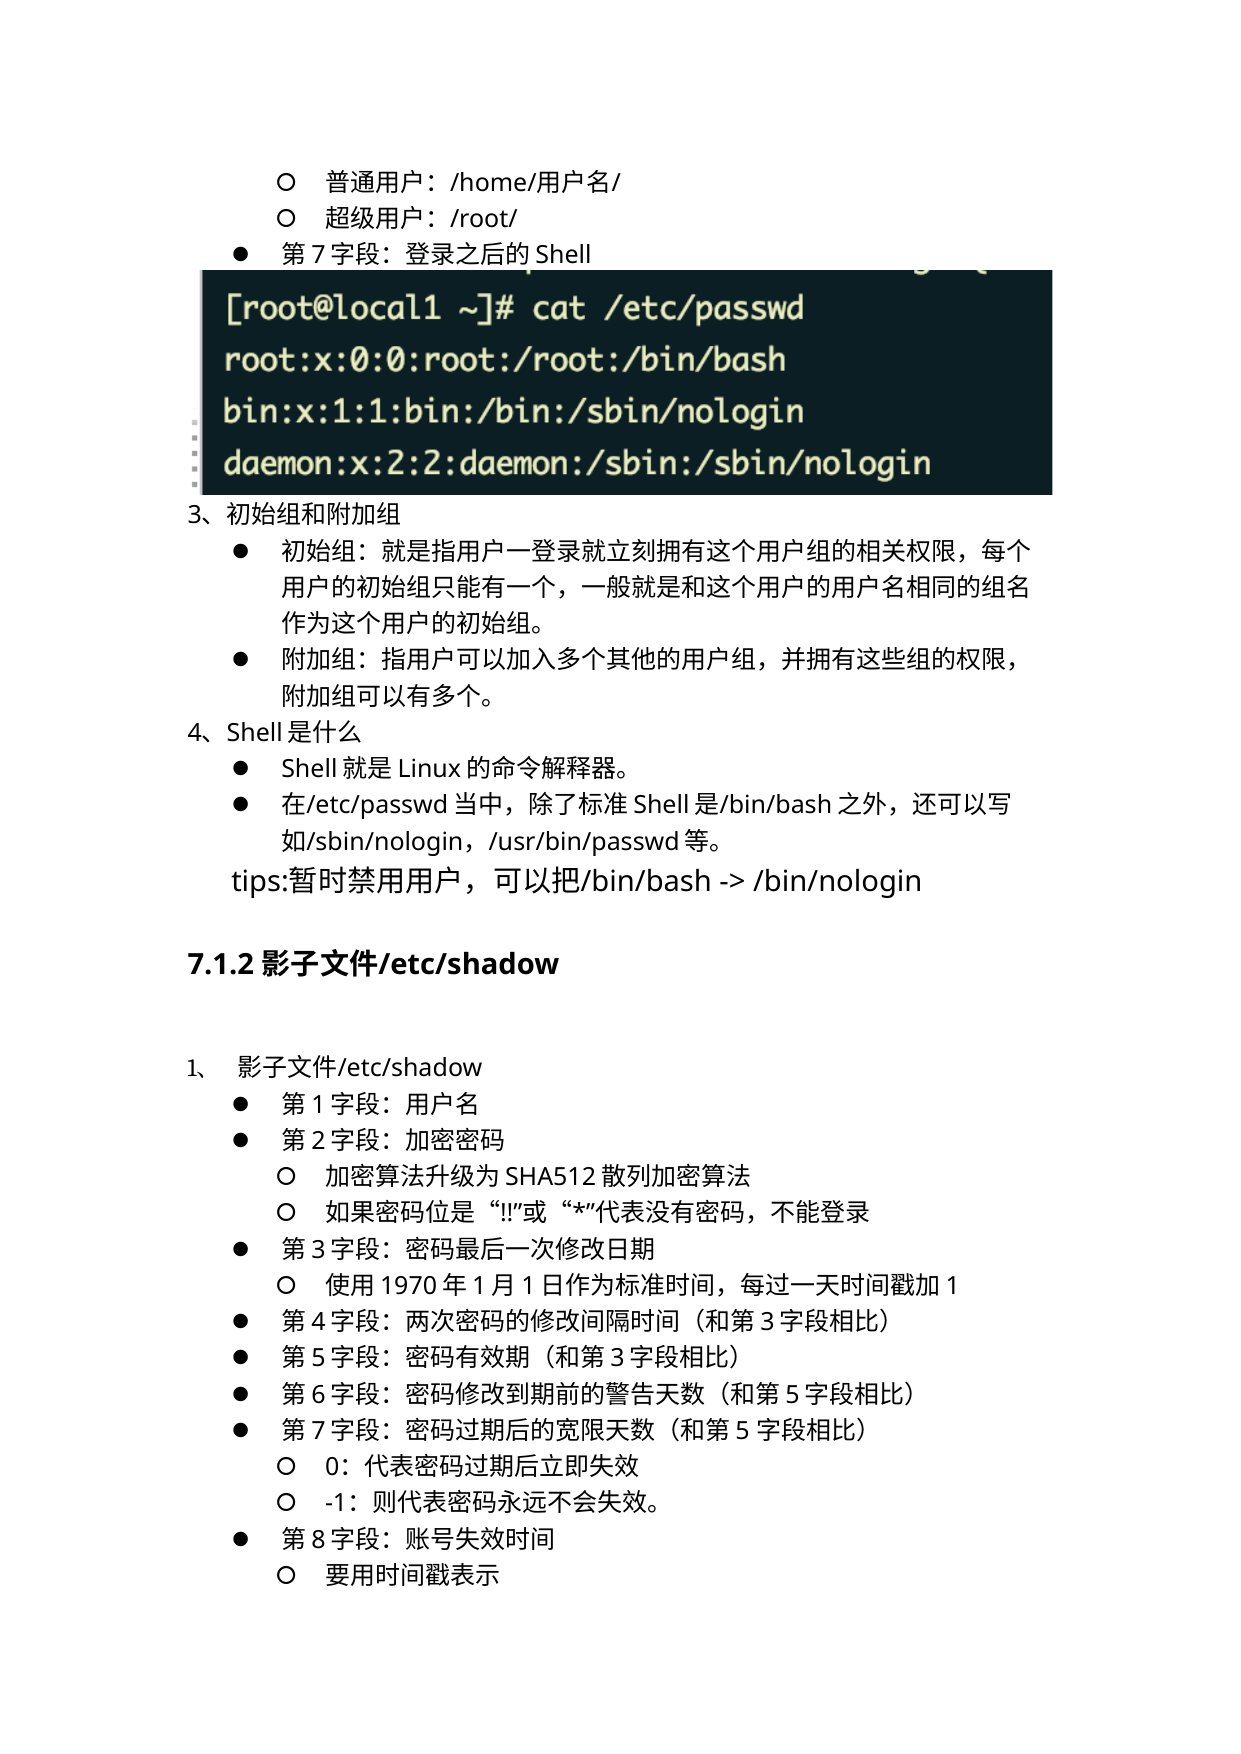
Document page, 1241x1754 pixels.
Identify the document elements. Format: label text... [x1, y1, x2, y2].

text 4、Shell是什么 [187, 712, 1053, 749]
list 要用时间戳表示 [275, 1555, 1053, 1592]
list 如果密码位是“!!”或“*”代表没有密码，不能登录 [275, 1193, 1053, 1229]
text tips:暂时禁用用户，可以把/bin/bash -> /bin/nologin [187, 857, 1053, 900]
list 第7字段：密码过期后的宽限天数（和第5 字段相比） [231, 1410, 1053, 1447]
list 超级用户：/root/ [275, 198, 1053, 234]
list 附加组：指用户可以加入多个其他的用户组，并拥有这些组的权限，附加组可以有多个。 [231, 640, 1053, 712]
list 第1字段：用户名 [231, 1084, 1053, 1120]
list 初始组：就是指用户一登录就立刻拥有这个用户组的相关权限，每个用户的初始组只能有一个，一般就是和这个用户的用户名相同的组名作为这个用户的初始组。 [231, 531, 1053, 640]
picture [187, 270, 1053, 495]
subtitle 7.1.2 影子文件/etc/shadow [187, 929, 1053, 994]
list 第7字段：登录之后的Shell [231, 234, 1053, 270]
list Shell就是Linux的命令解释器。 [231, 749, 1053, 785]
list 加密算法升级为SHA512散列加密算法 [275, 1157, 1053, 1193]
list 第4字段：两次密码的修改间隔时间（和第3字段相比） [231, 1302, 1053, 1338]
list 第6字段：密码修改到期前的警告天数（和第5字段相比） [231, 1374, 1053, 1410]
list 影子文件/etc/shadow [187, 1048, 1053, 1084]
list 第5字段：密码有效期（和第3字段相比） [231, 1338, 1053, 1374]
list 在/etc/passwd当中，除了标准Shell是/bin/bash之外，还可以写如/sbin/nologin，/usr/bin/passwd等。 [231, 785, 1053, 857]
list 0：代表密码过期后立即失效 [275, 1447, 1053, 1483]
text 3、初始组和附加组 [187, 495, 1053, 531]
list 第8字段：账号失效时间 [231, 1519, 1053, 1555]
list -1：则代表密码永远不会失效。 [275, 1483, 1053, 1519]
list 第2字段：加密密码 [231, 1120, 1053, 1157]
list 使用1970年1月1日作为标准时间，每过一天时间戳加1 [275, 1265, 1053, 1302]
list 第3字段：密码最后一次修改日期 [231, 1229, 1053, 1265]
list 普通用户：/home/用户名/ [275, 162, 1053, 198]
